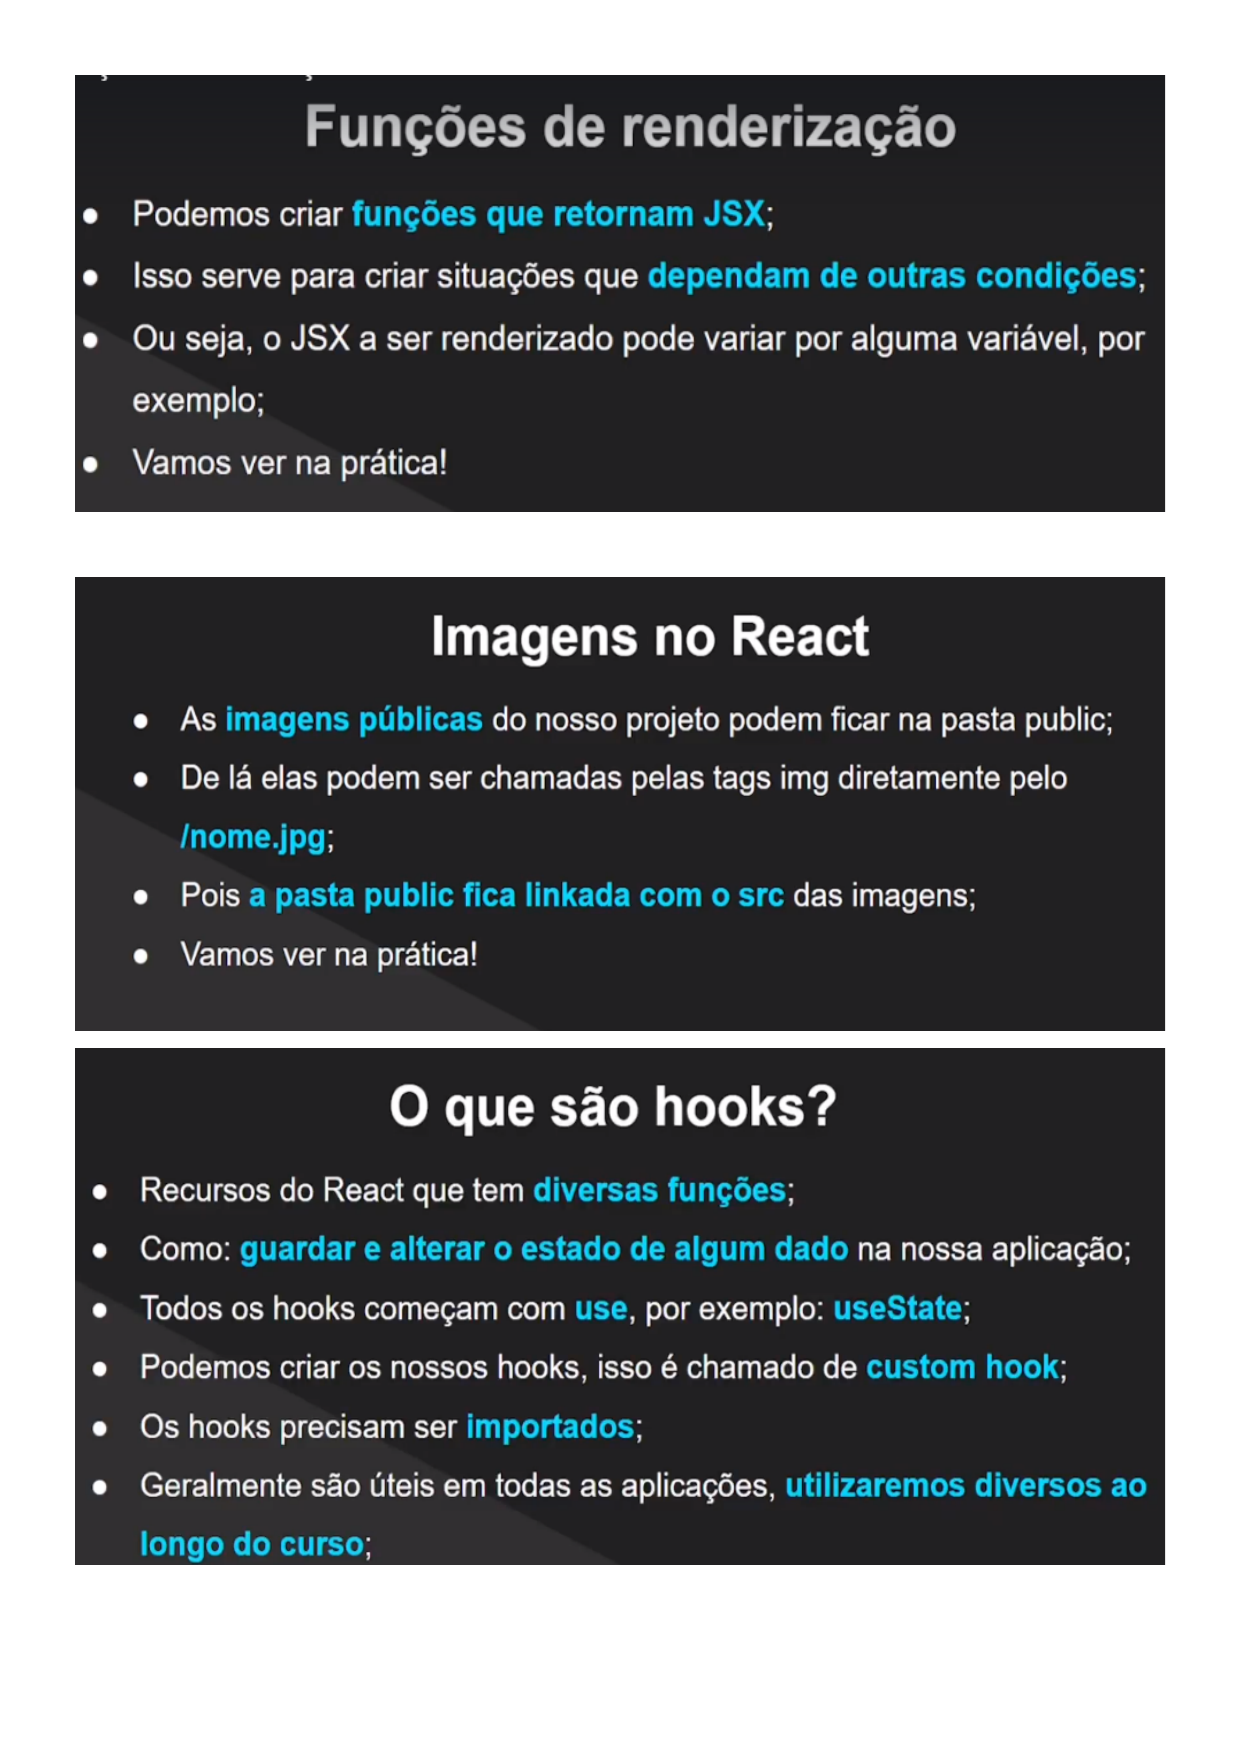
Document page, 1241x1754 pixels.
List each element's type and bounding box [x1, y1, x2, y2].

picture [75, 577, 1166, 1031]
picture [75, 1048, 1166, 1565]
picture [75, 75, 1166, 512]
